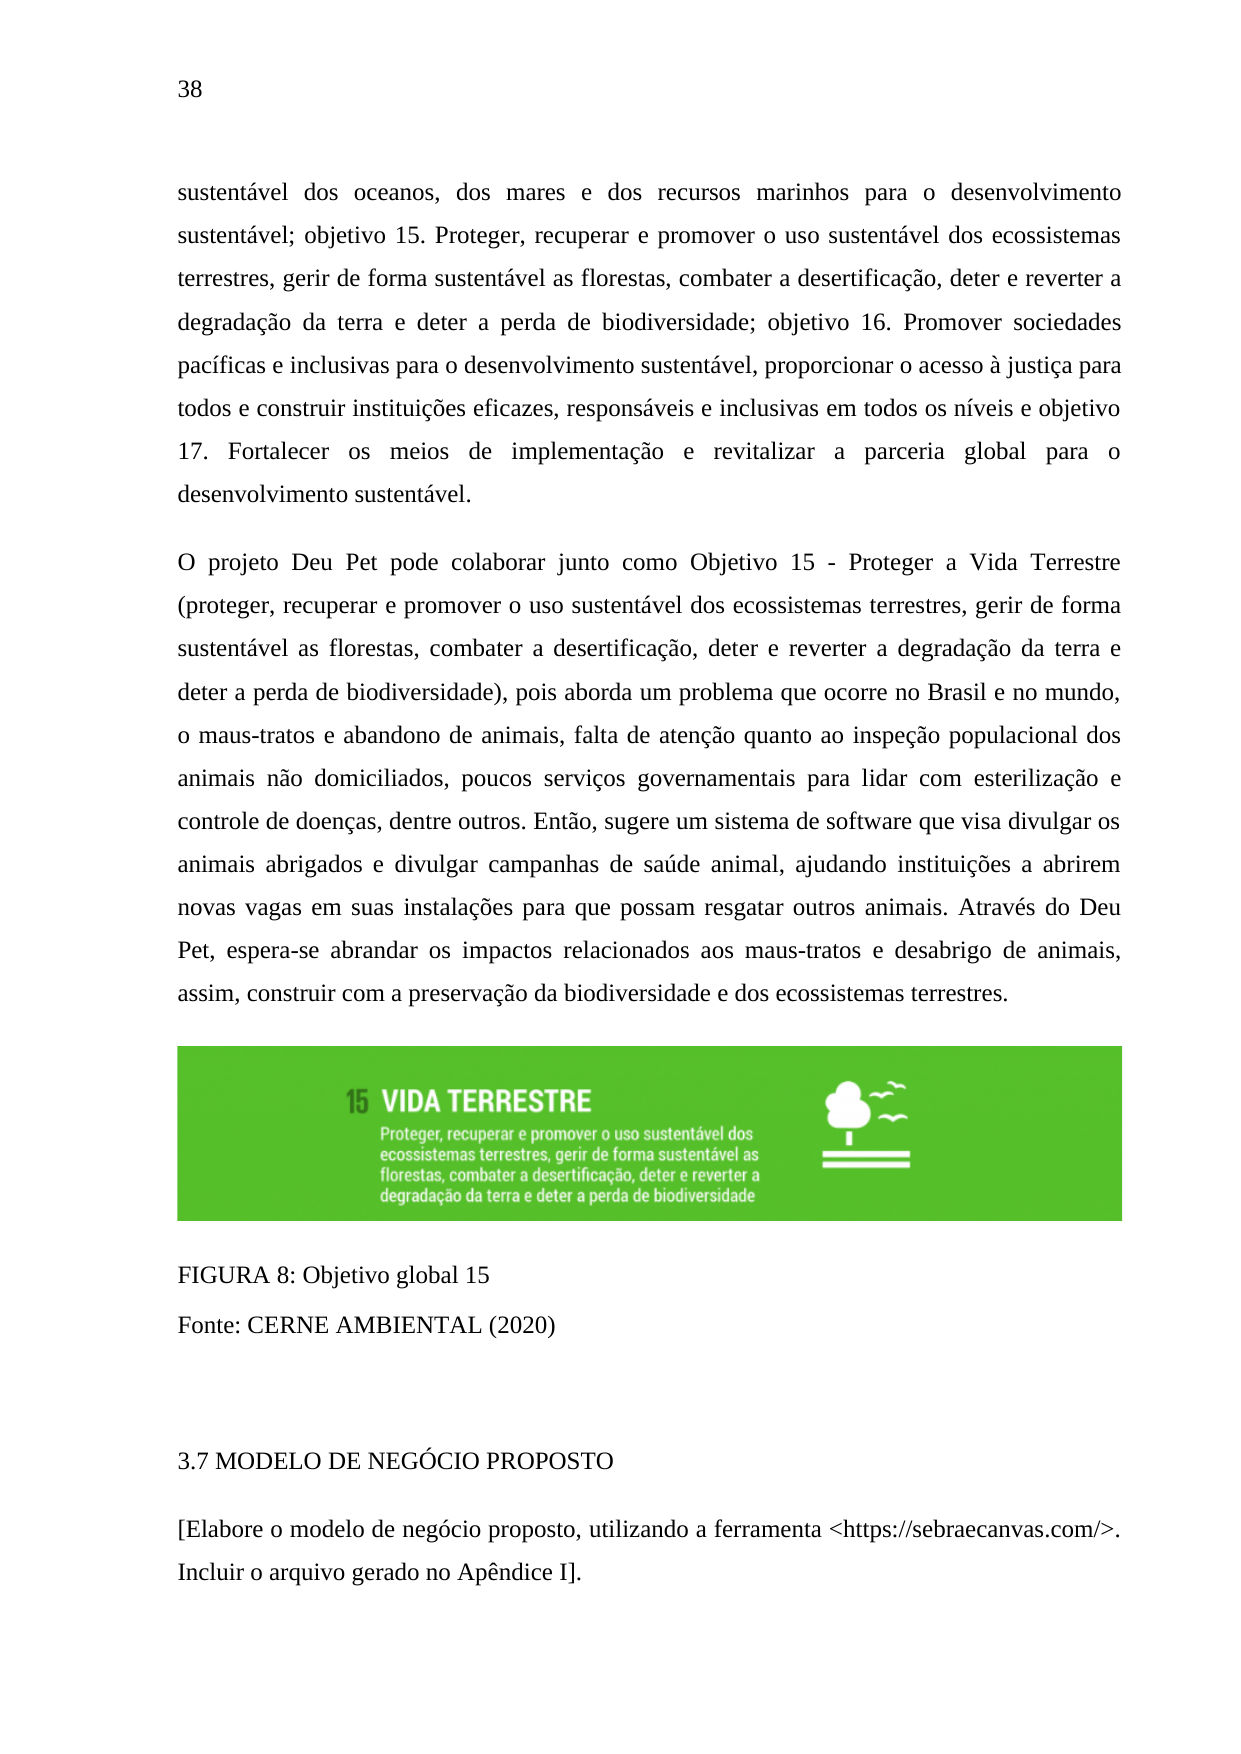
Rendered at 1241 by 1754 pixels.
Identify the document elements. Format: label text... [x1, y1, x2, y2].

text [177, 177, 1122, 508]
text [Elabore o modelo de negócio proposto, utilizando a ferramenta <https://sebraecanvas.com/>. Incluir o arquivo gerado no Apêndice I]. [177, 1514, 1122, 1586]
text O projeto Deu Pet pode colaborar junto como Objetivo 15 - Proteger a Vida Terrestre (proteger, recuperar e promover o uso sustentável dos ecossistemas terrestres, gerir de forma sustentável as florestas, combater a desertificação, deter e reverter a degradação da terra e deter a perda de biodiversidade), pois aborda um problema que ocorre no Brasil e no mundo, o maus-tratos e abandono de animais, falta de atenção quanto ao inspeção populacional dos animais não domiciliados, poucos serviços governamentais para lidar com esterilização e controle de doenças, dentre outros. Então, sugere um sistema de software que visa divulgar os animais abrigados e divulgar campanhas de saúde animal, ajudando instituições a abrirem novas vagas em suas instalações para que possam resgatar outros animais. Através do Deu Pet, espera-se abrandar os impactos relacionados aos maus-tratos e desabrigo de animais, assim, construir com a preservação da biodiversidade e dos ecossistemas terrestres. [177, 547, 1122, 1007]
text Fonte: CERNE AMBIENTAL (2020) [177, 1310, 1122, 1338]
subtitle 3.7 MODELO DE NEGÓCIO PROPOSTO [177, 1446, 1122, 1475]
picture [177, 1046, 1123, 1221]
